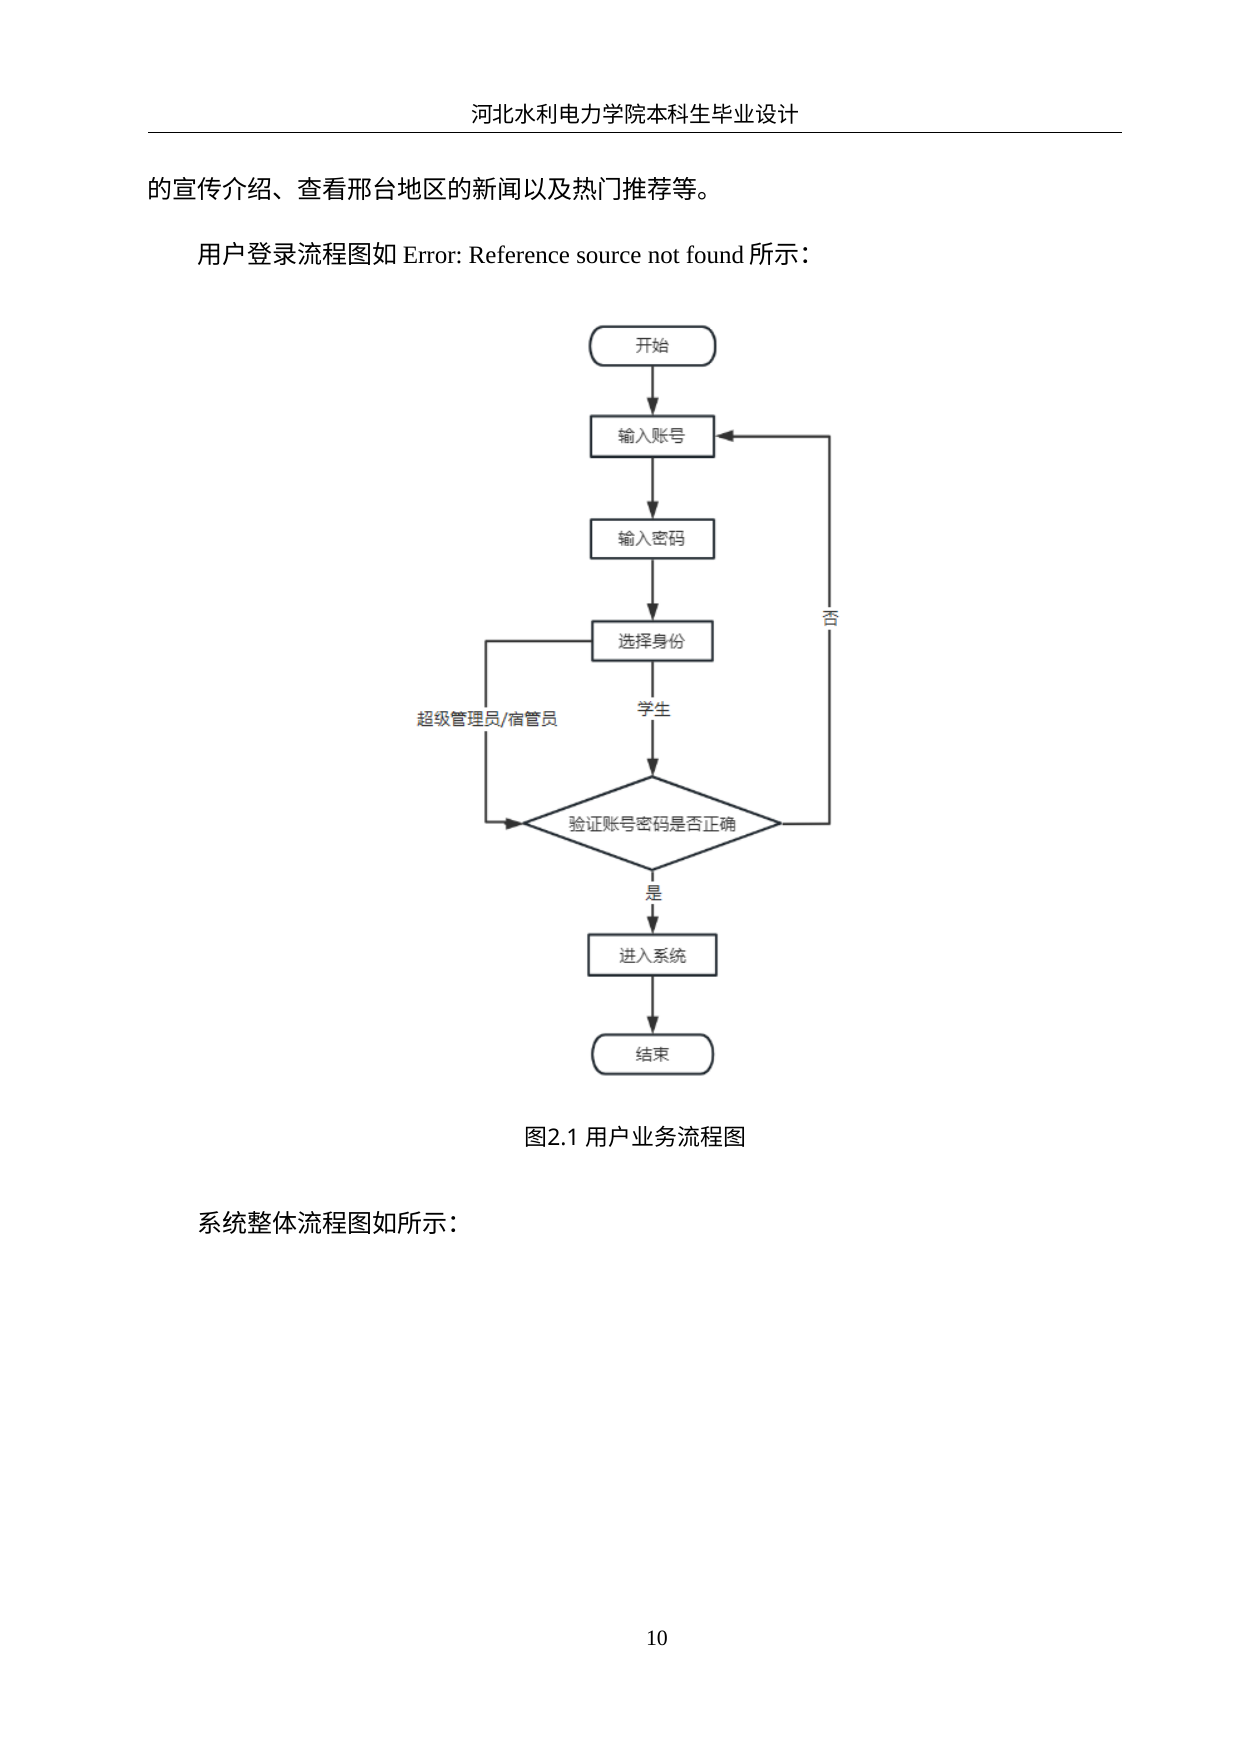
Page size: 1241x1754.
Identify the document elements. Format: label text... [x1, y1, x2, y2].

text 系统整体流程图如图2.1所示： [148, 1189, 1122, 1254]
picture [413, 318, 857, 1082]
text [148, 155, 1122, 220]
